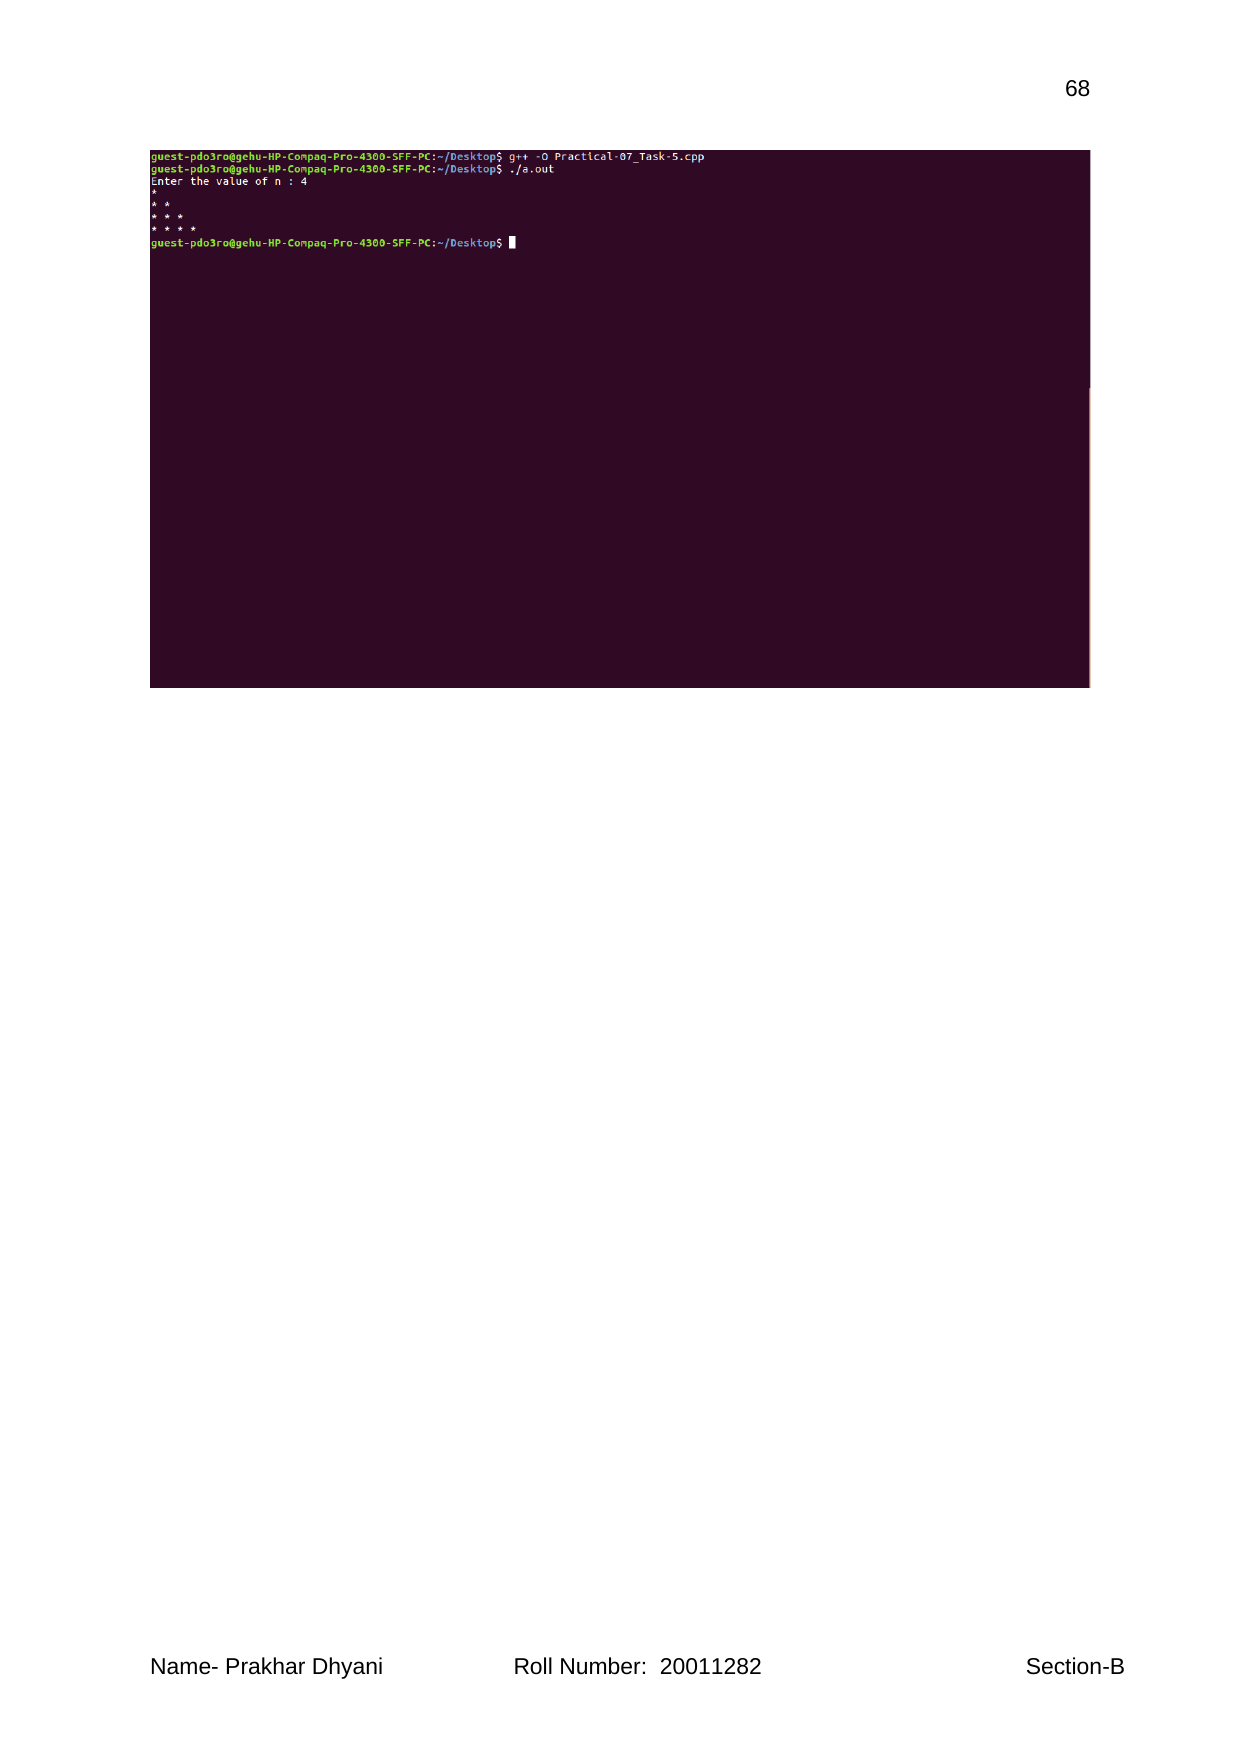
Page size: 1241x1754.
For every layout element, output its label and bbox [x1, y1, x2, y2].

picture [150, 150, 1091, 688]
